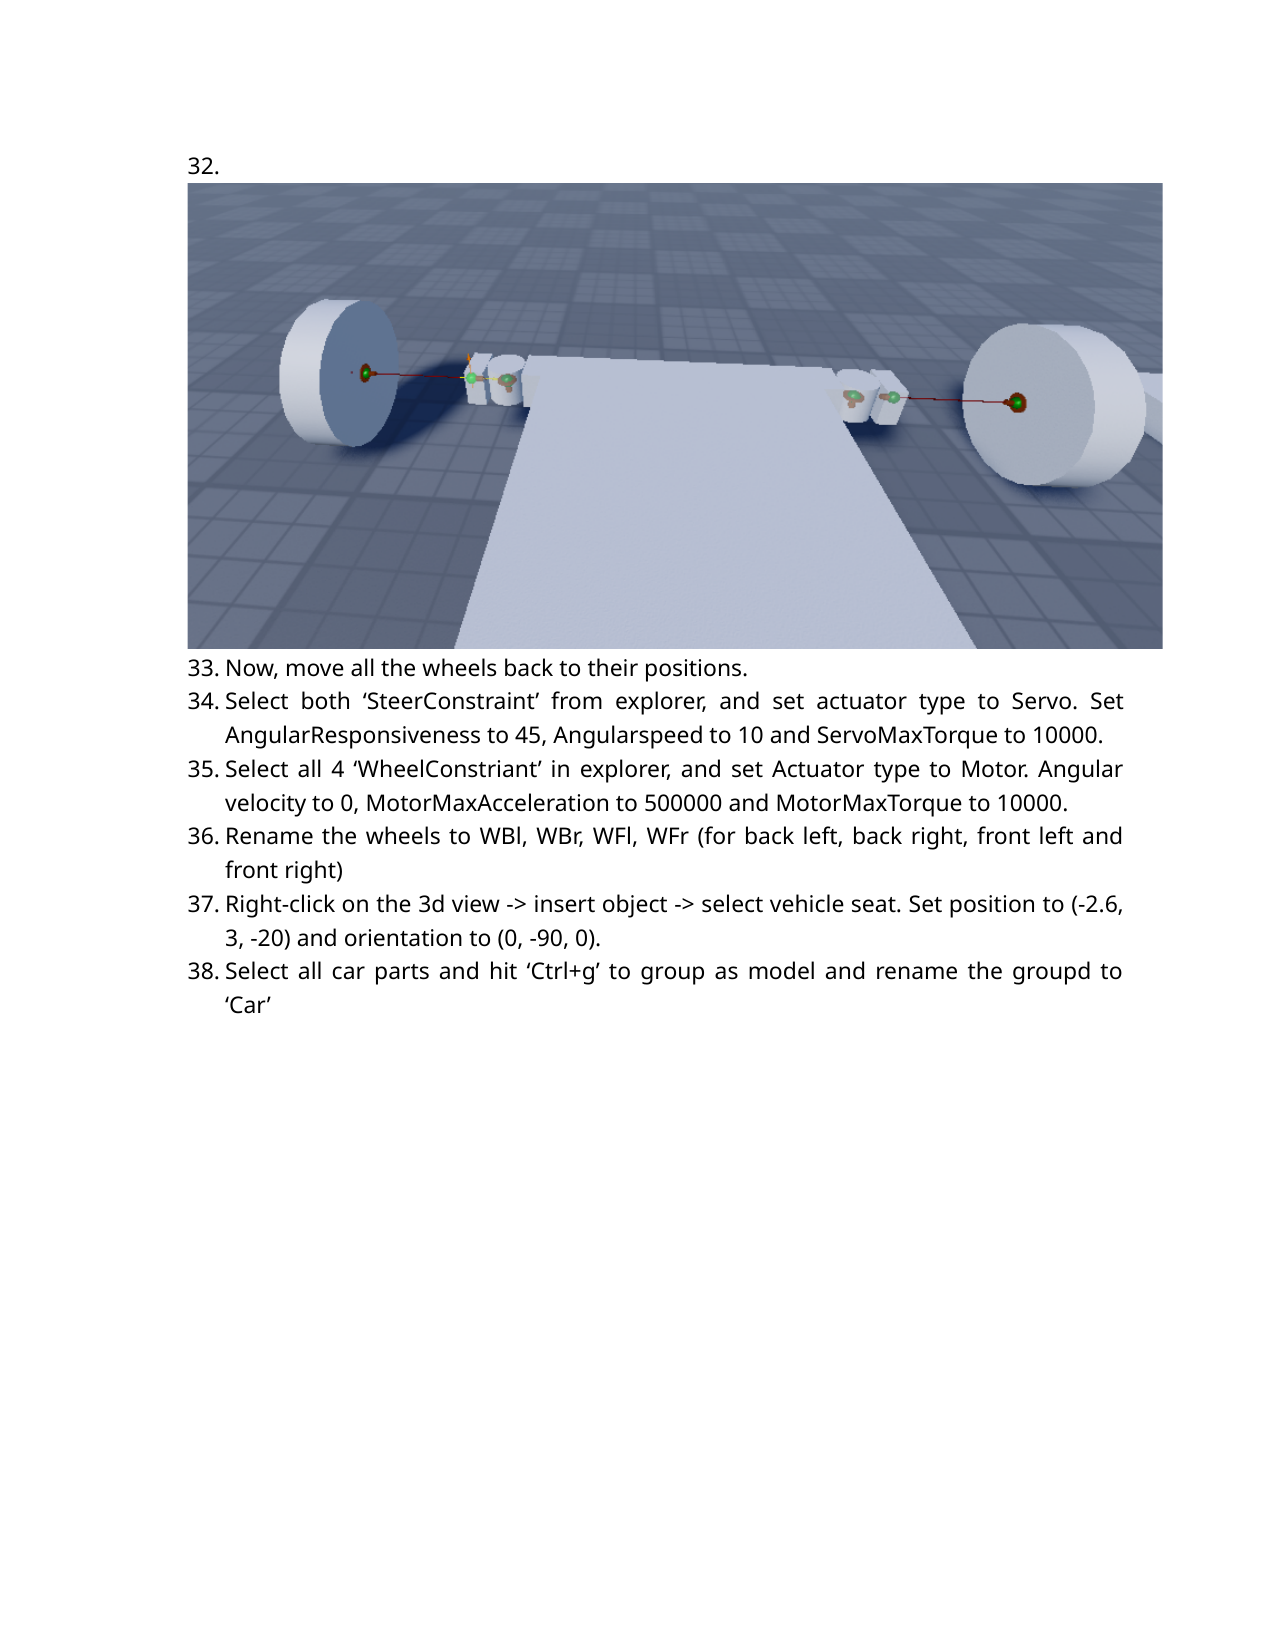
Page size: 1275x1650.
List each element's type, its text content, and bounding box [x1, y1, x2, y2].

list Select both ‘SteerConstraint’ from explorer, and set actuator type to Servo. Set AngularResponsiveness to 45, Angularspeed to 10 and ServoMaxTorque to 10000. [187, 685, 1125, 750]
list Select all 4 ‘WheelConstriant’ in explorer, and set Actuator type to Motor. Angular velocity to 0, MotorMaxAcceleration to 500000 and MotorMaxTorque to 10000. [187, 753, 1125, 818]
list Now, move all the wheels back to their positions. [187, 651, 1125, 683]
list Select all car parts and hit ‘Ctrl+g’ to group as model and rename the groupd to ‘Car’ [187, 955, 1125, 1020]
list Rename the wheels to WBl, WBr, WFl, WFr (for back left, back right, front left and front right) [187, 820, 1125, 885]
picture [187, 183, 1163, 649]
list Right-click on the 3d view -> insert object -> select vehicle seat. Set position to (-2.6, 3, -20) and orientation to (0, -90, 0). [187, 888, 1125, 953]
